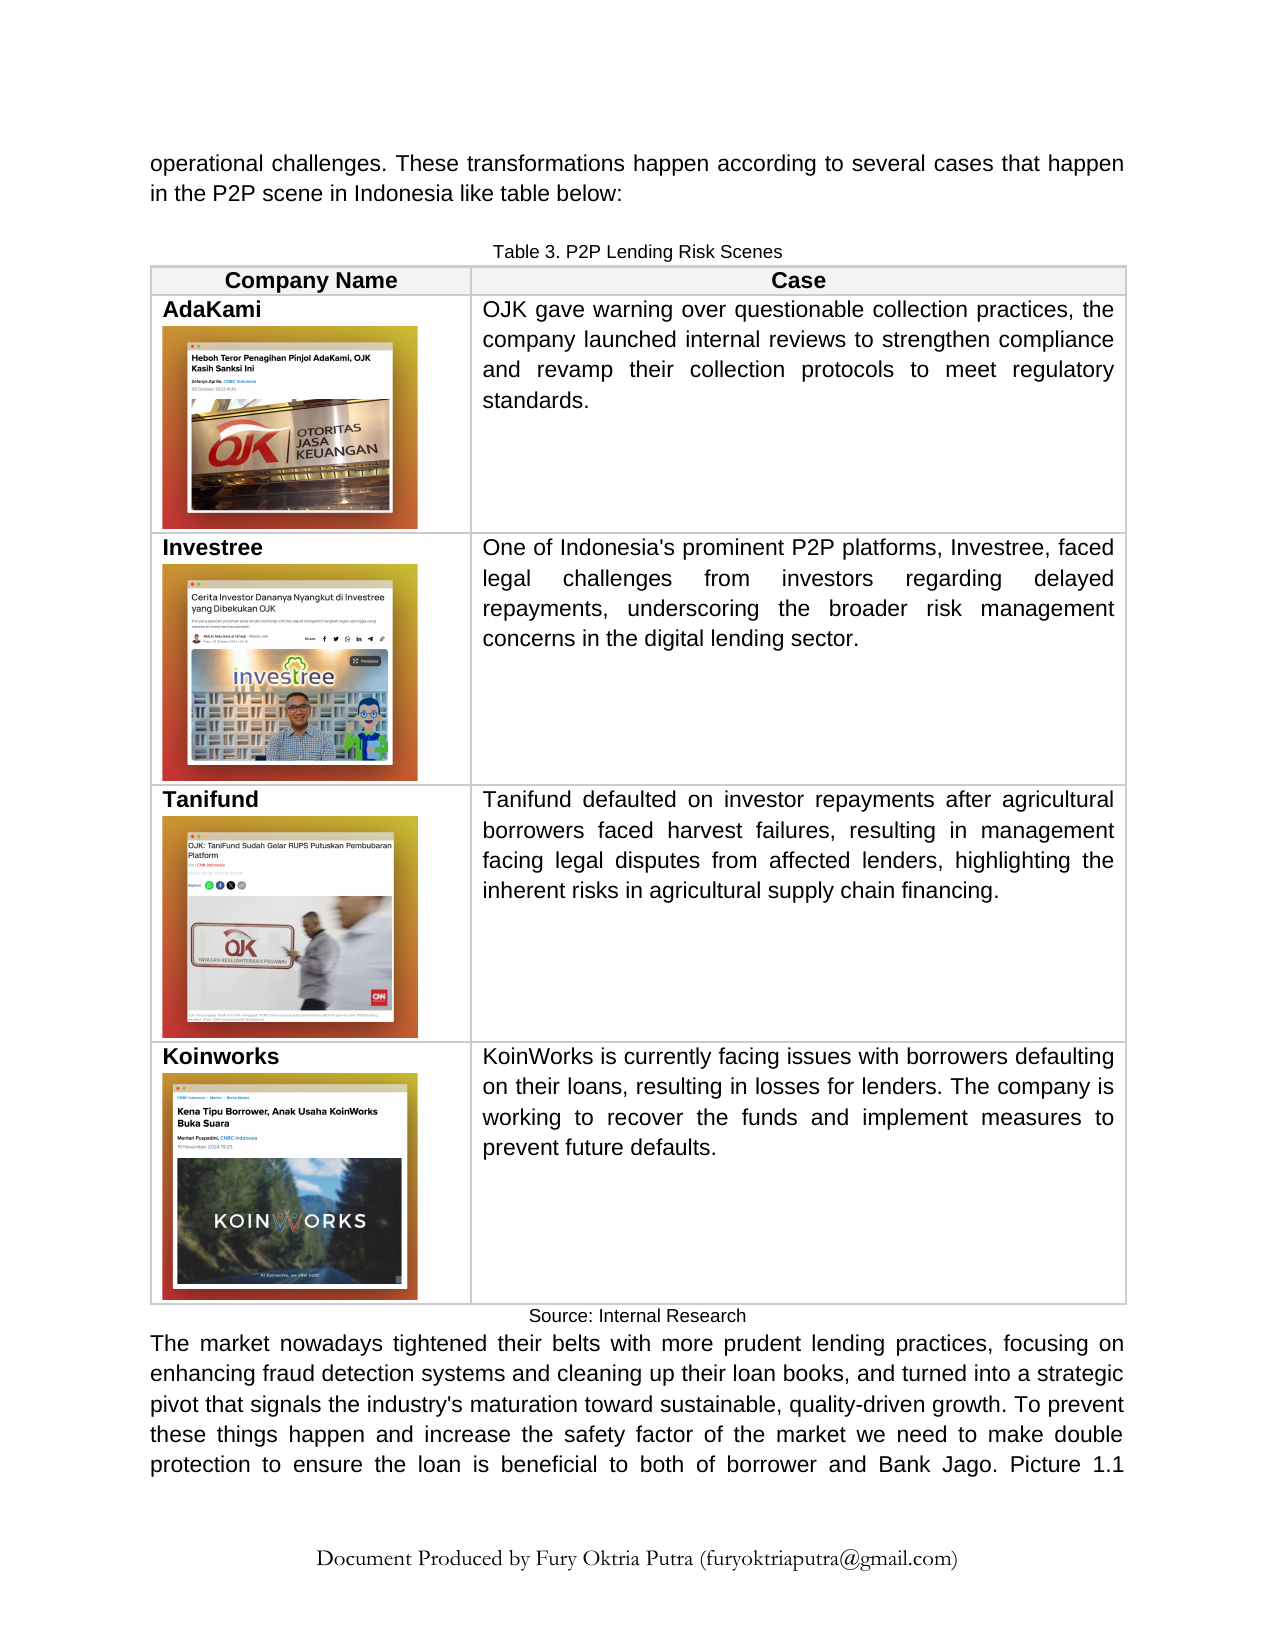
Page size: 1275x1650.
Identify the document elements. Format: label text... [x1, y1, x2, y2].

table_header Company Name [152, 268, 470, 294]
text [150, 1330, 1125, 1477]
table_cell OJK gave warning over questionable collection practices, the company launched internal reviews to strengthen compliance and revamp their collection protocols to meet regulatory standards. [472, 296, 1125, 532]
table_header Case [472, 268, 1125, 294]
table_cell Investree [152, 534, 470, 784]
text Table 3. P2P Lending Risk Scenes [150, 241, 1125, 262]
table_cell Koinworks [152, 1043, 470, 1303]
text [150, 150, 1125, 207]
picture [162, 326, 418, 529]
picture [162, 564, 418, 781]
table_cell AdaKami [152, 296, 470, 532]
table_cell One of Indonesia's prominent P2P platforms, Investree, faced legal challenges from investors regarding delayed repayments, underscoring the broader risk management concerns in the digital lending sector. [472, 534, 1125, 784]
picture [162, 816, 418, 1038]
table_cell Tanifund defaulted on investor repayments after agricultural borrowers faced harvest failures, resulting in management facing legal disputes from affected lenders, highlighting the inherent risks in agricultural supply chain financing. [472, 786, 1125, 1041]
table_cell KoinWorks is currently facing issues with borrowers defaulting on their loans, resulting in losses for lenders. The company is working to recover the funds and implement measures to prevent future defaults. [472, 1043, 1125, 1303]
picture [162, 1073, 418, 1300]
table_cell Tanifund [152, 786, 470, 1041]
text Source: Internal Research [150, 1305, 1125, 1327]
